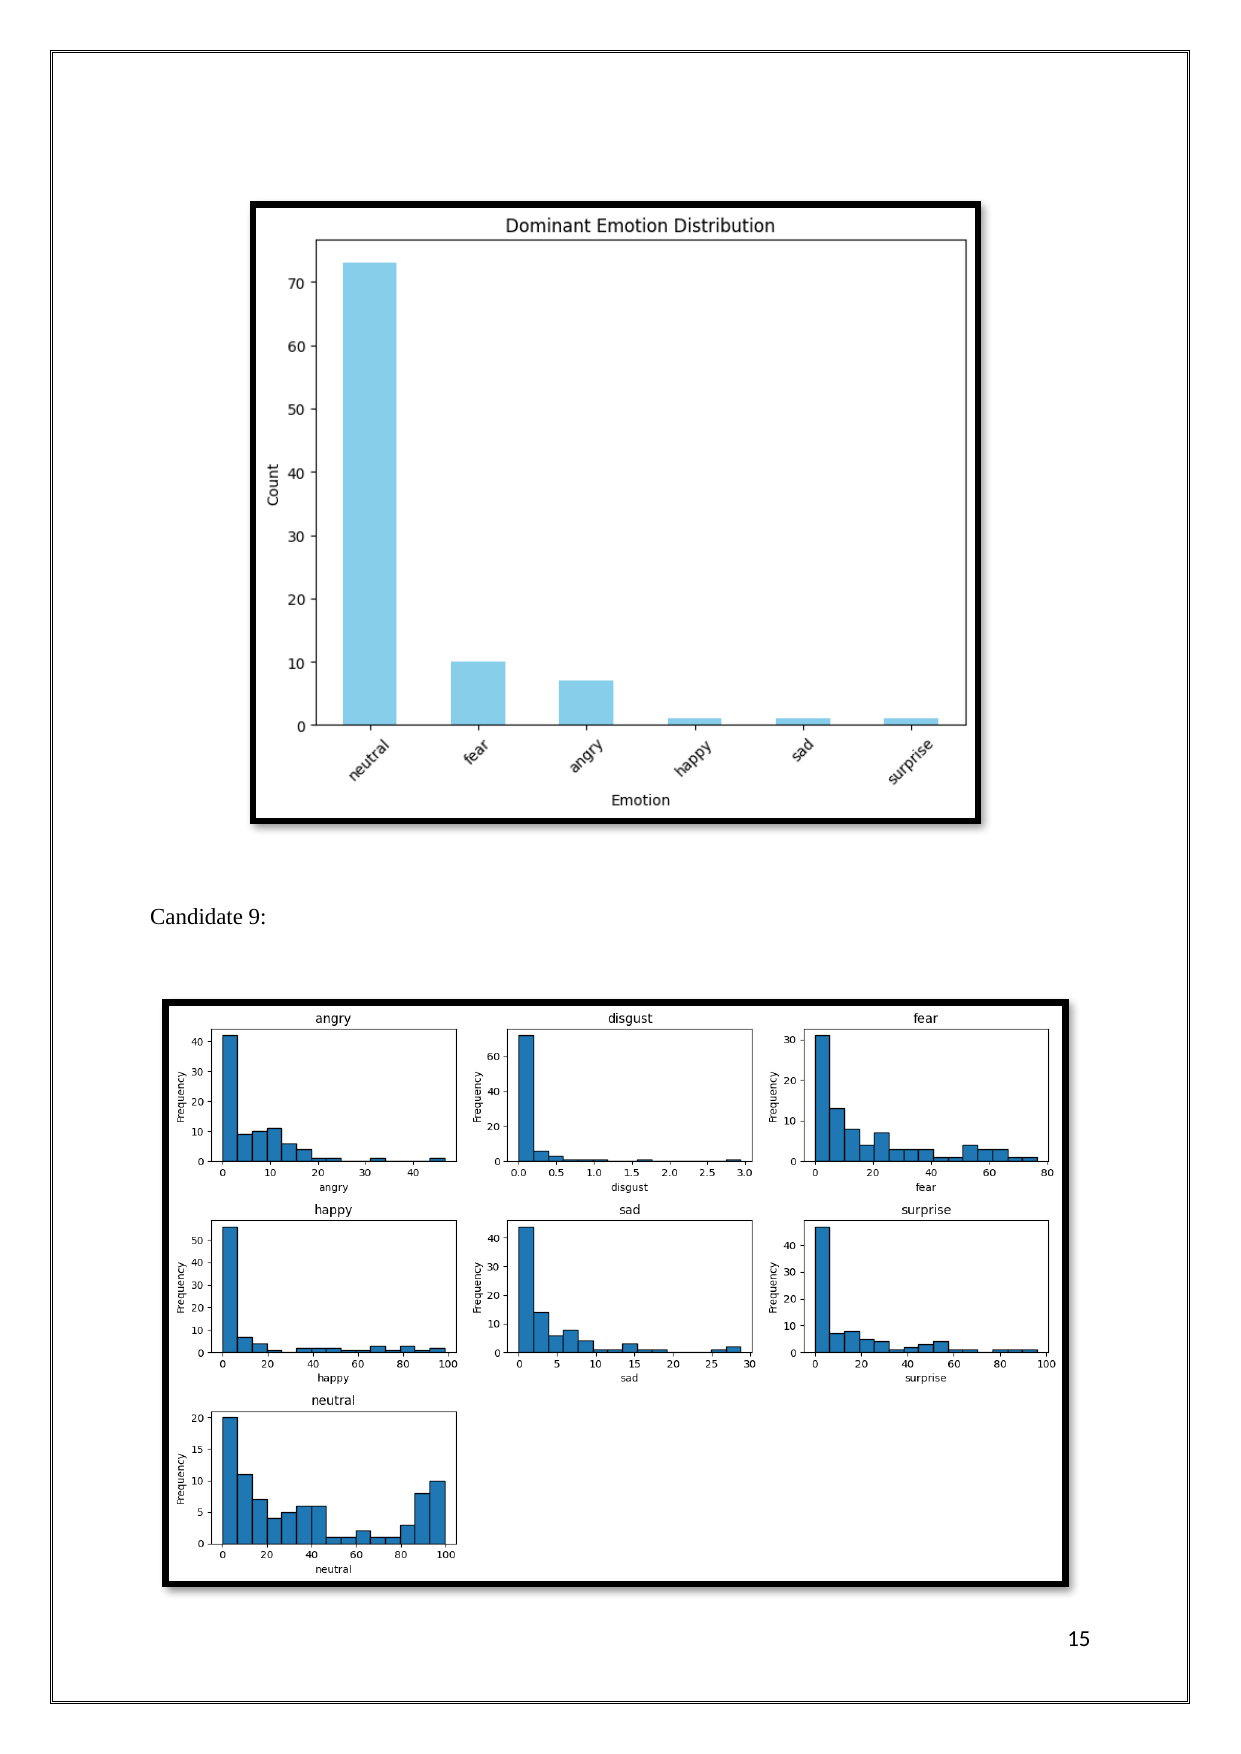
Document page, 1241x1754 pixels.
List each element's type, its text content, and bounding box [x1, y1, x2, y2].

picture [169, 1006, 1062, 1581]
text Candidate 9: [150, 903, 1090, 929]
picture [256, 208, 975, 818]
